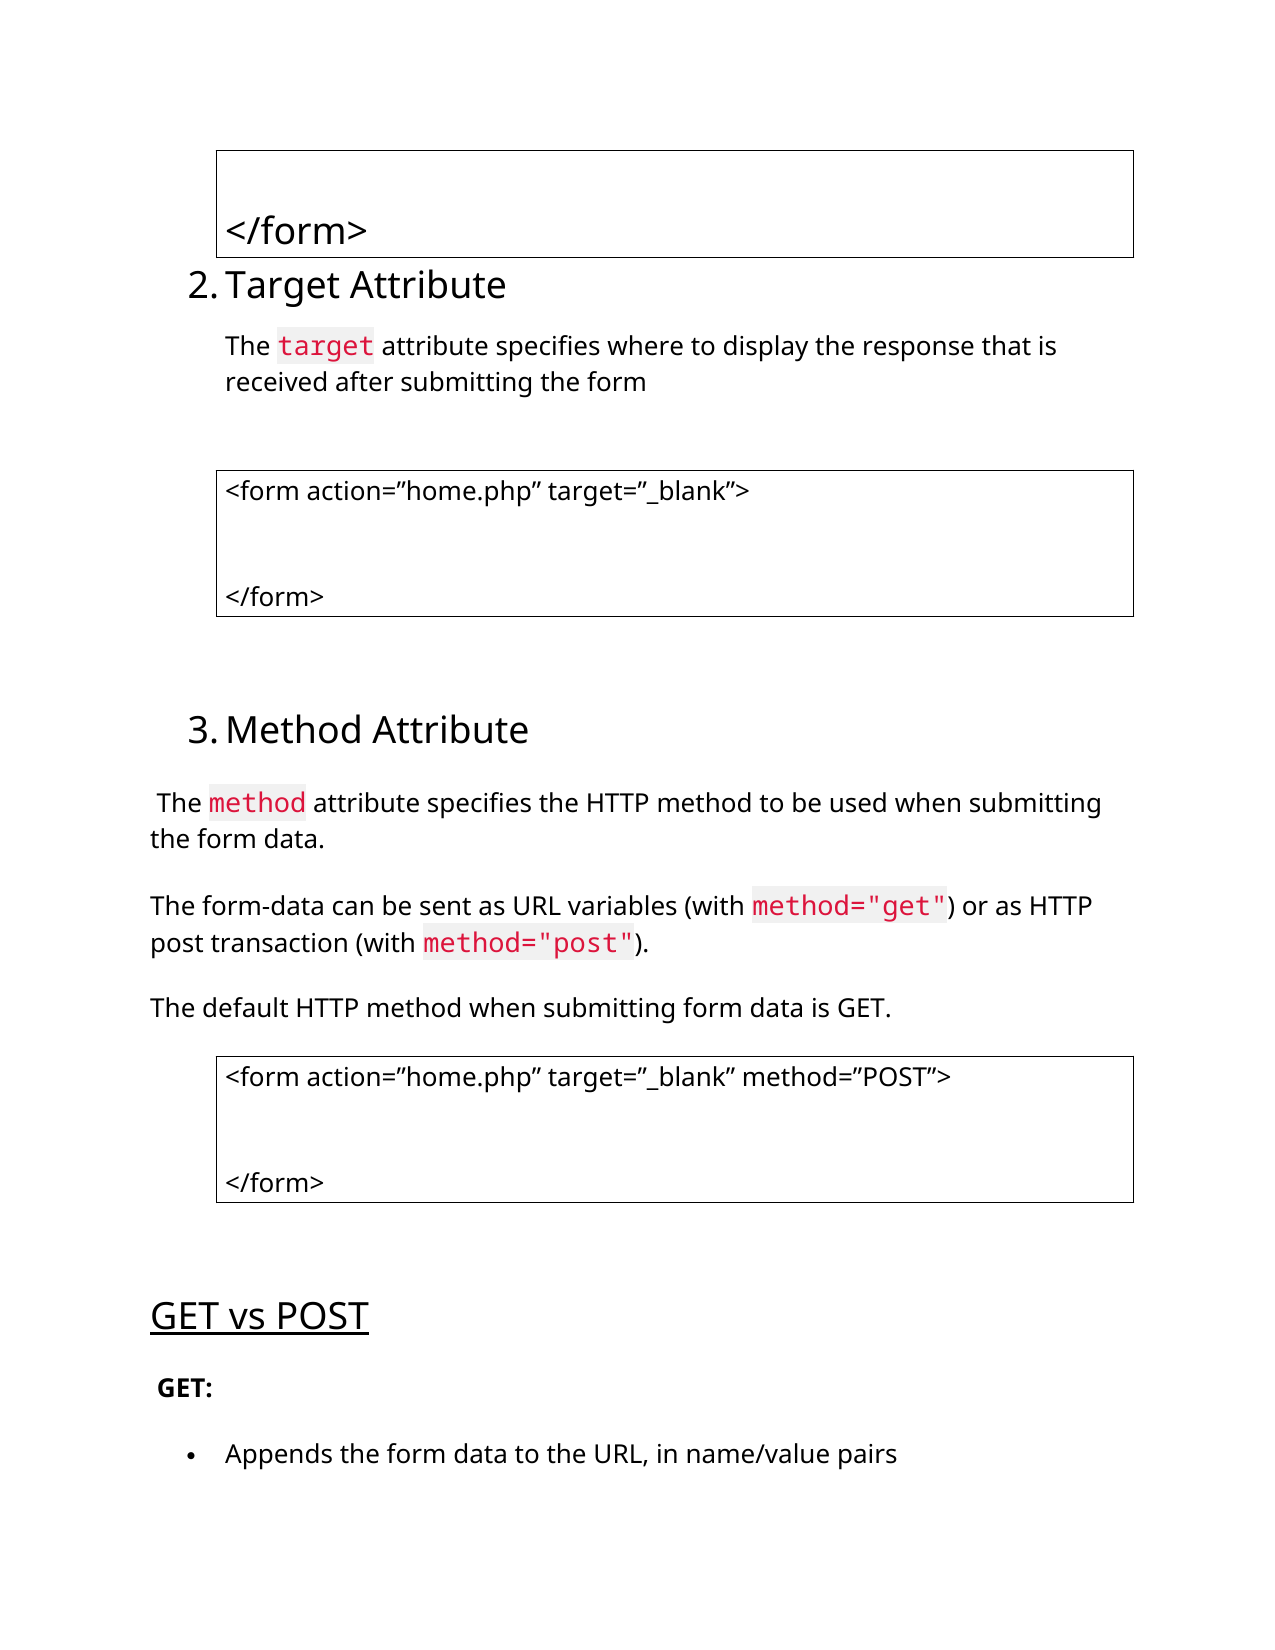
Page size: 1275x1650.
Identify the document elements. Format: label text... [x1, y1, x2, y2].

text </form> [217, 1161, 1133, 1202]
text <form action=”home.php” target=”_blank”> [217, 471, 1133, 508]
text The default HTTP method when submitting form data is GET. [150, 990, 1125, 1026]
text </form> [217, 575, 1133, 616]
text GET: [150, 1370, 1125, 1406]
subtitle GET vs POST [150, 1289, 1125, 1340]
text The target attribute specifies where to display the response that is received after submitting the form [374, 327, 1125, 399]
list Appends the form data to the URL, in name/value pairs [187, 1436, 1125, 1471]
list Target Attribute [187, 258, 1125, 309]
list </form> [217, 201, 1133, 257]
subtitle Method Attribute [187, 703, 1125, 754]
text <form action=”home.php” target=”_blank” method=”POST”> [217, 1057, 1133, 1094]
text The method attribute specifies the HTTP method to be used when submitting the form data. [150, 784, 1125, 856]
text The form-data can be sent as URL variables (with method="get") or as HTTP post transaction (with method="post"). [150, 886, 1125, 960]
